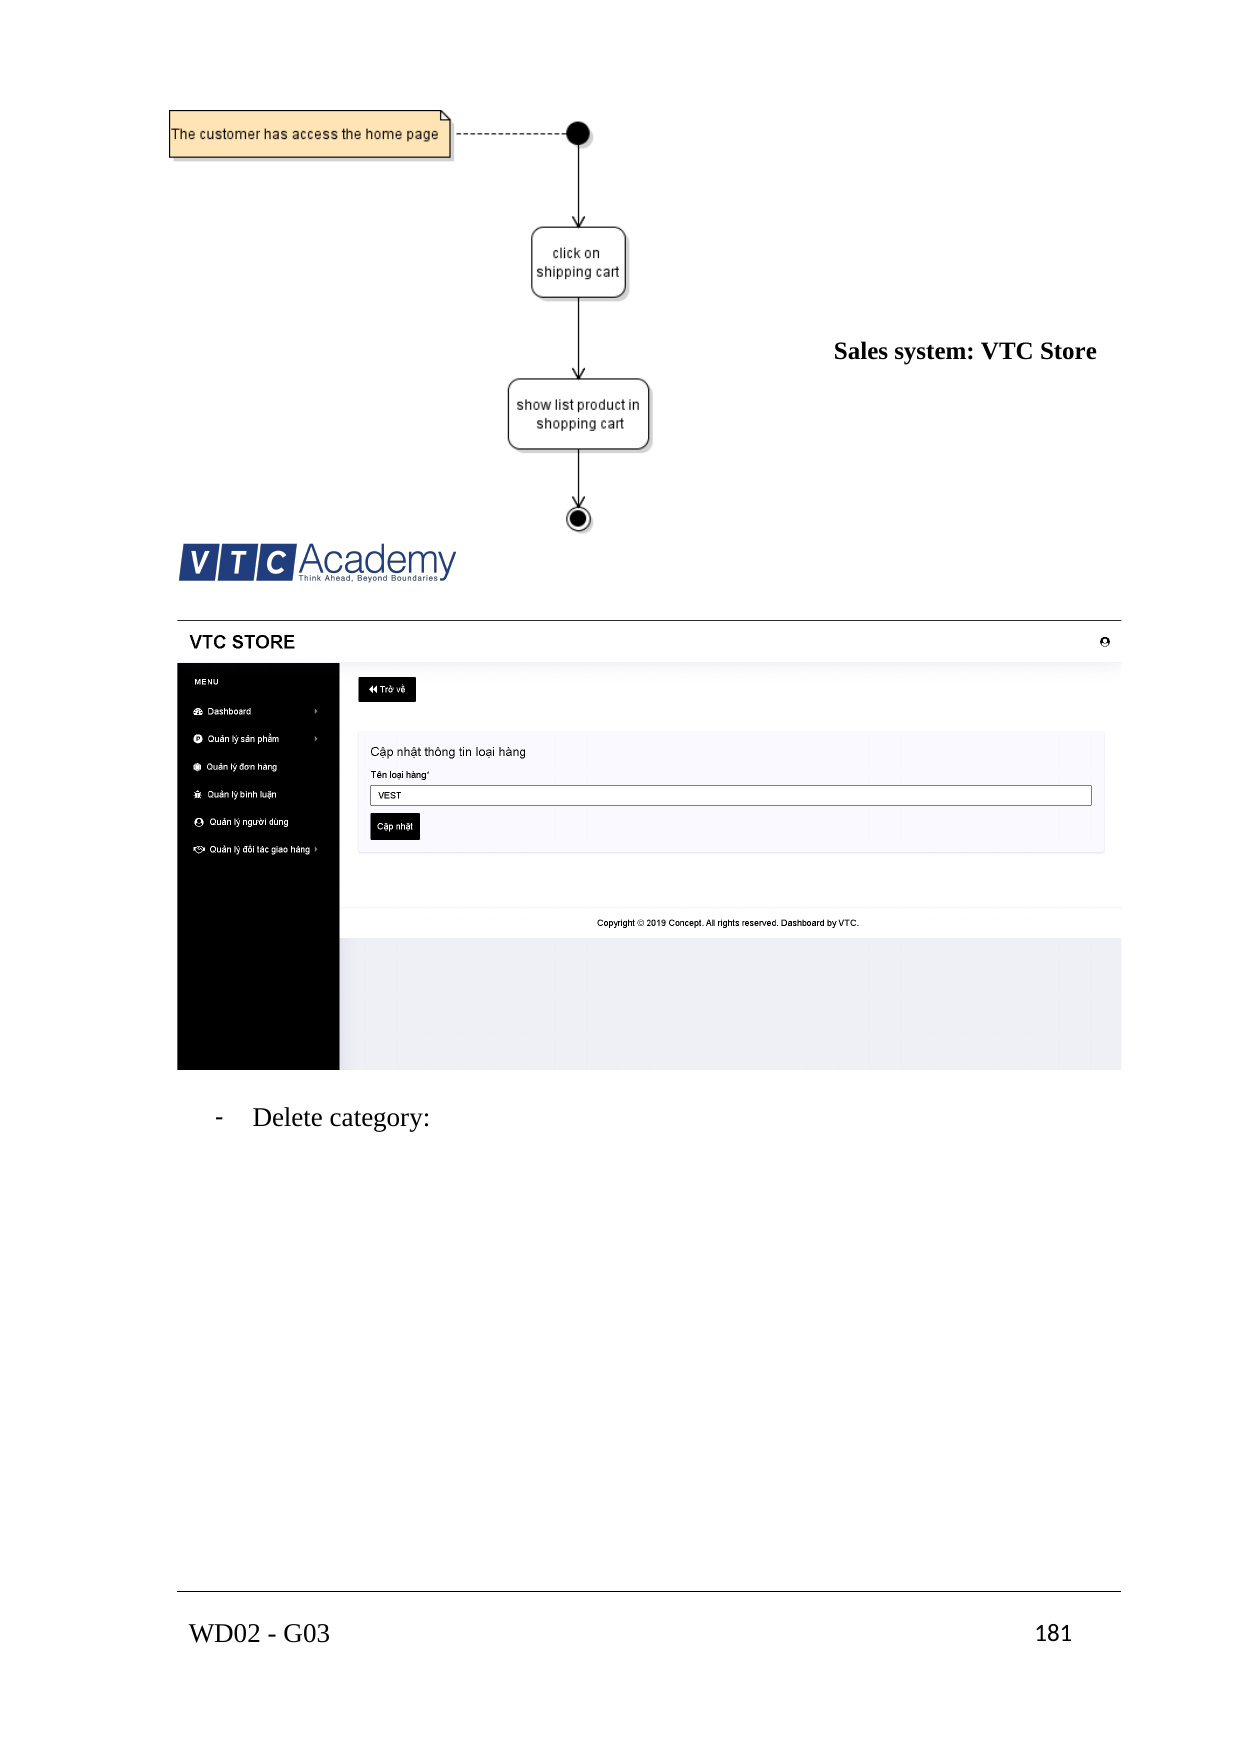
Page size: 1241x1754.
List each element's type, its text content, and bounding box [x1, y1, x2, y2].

list Delete category: [215, 1101, 1122, 1133]
picture [169, 110, 654, 591]
picture [177, 620, 1122, 1070]
